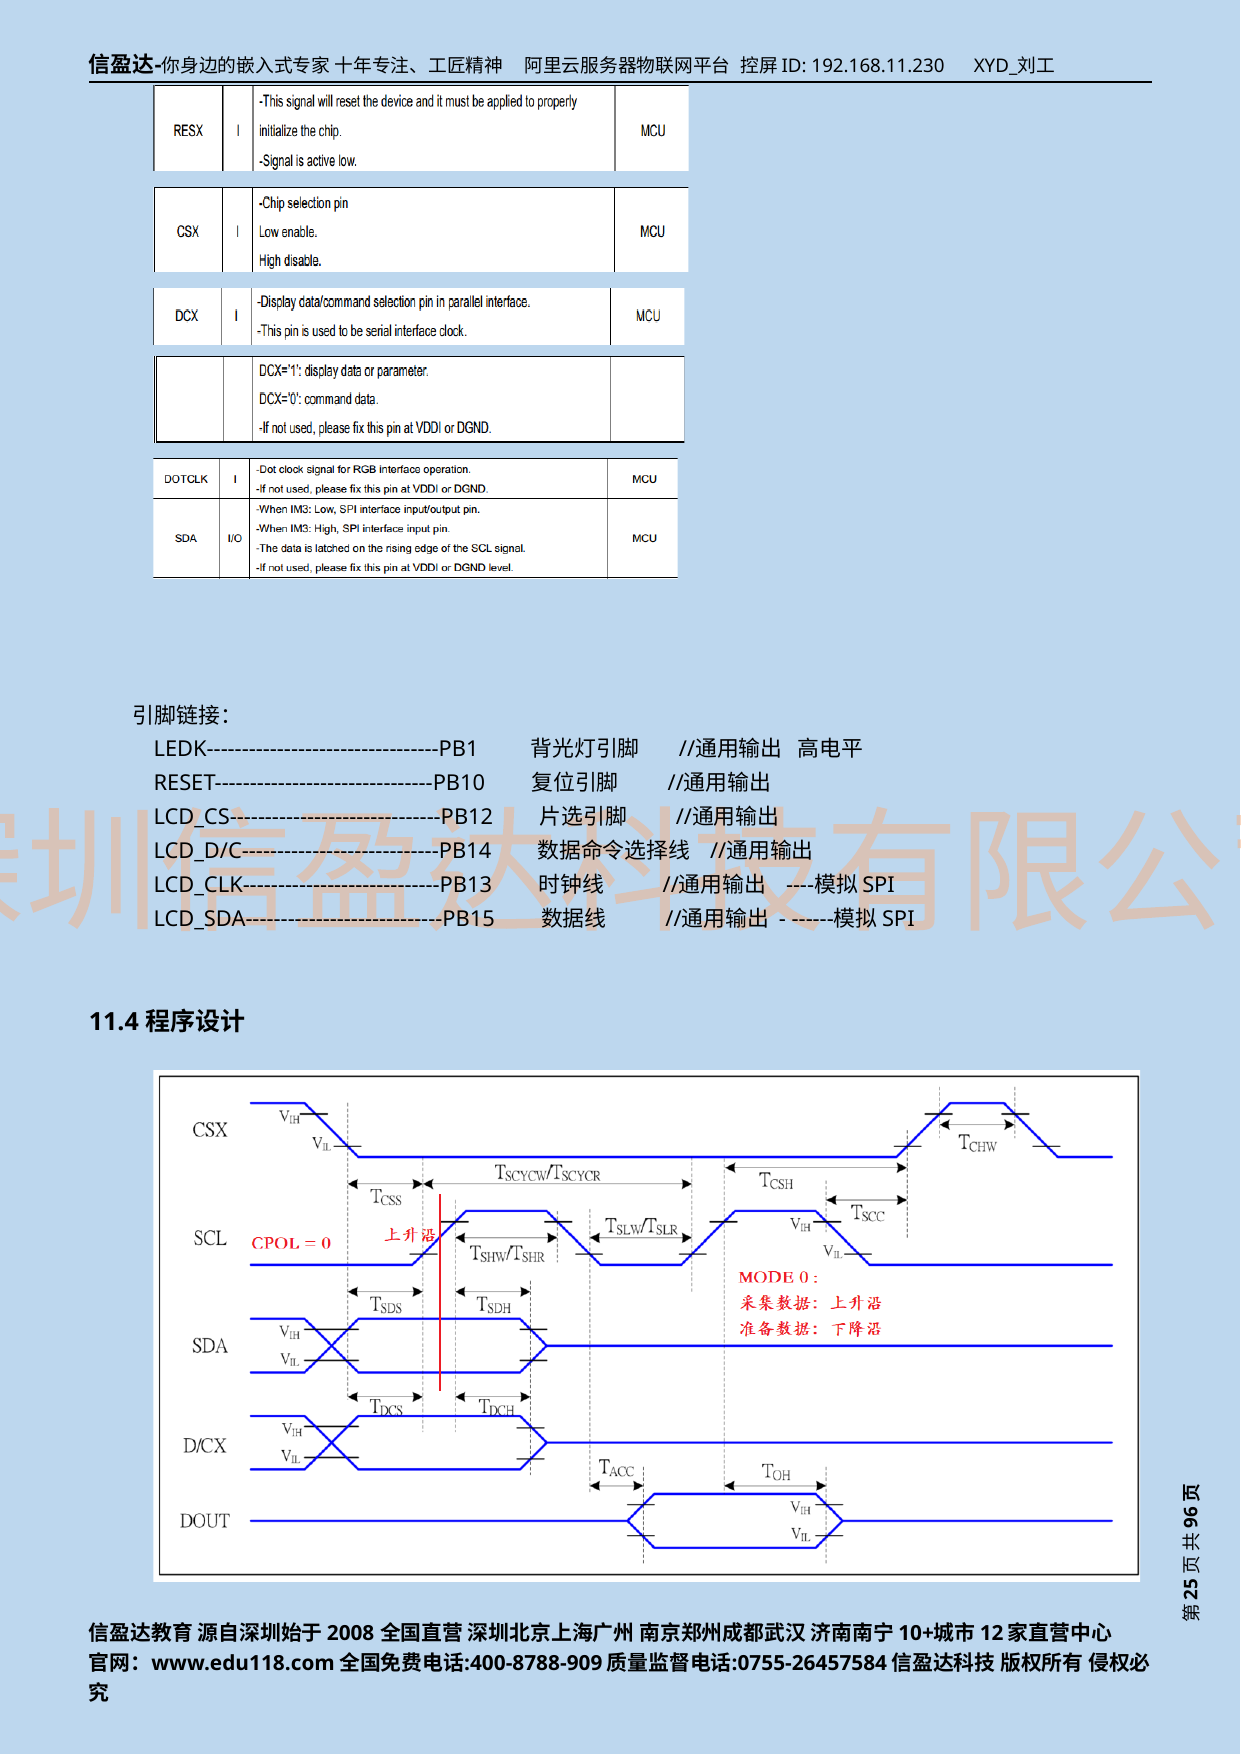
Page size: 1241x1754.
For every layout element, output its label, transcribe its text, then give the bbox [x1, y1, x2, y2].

picture [153, 288, 685, 345]
picture [153, 356, 685, 443]
picture [153, 187, 689, 272]
text LCD_CS------------------------------PB12 片选引脚 //通用输出 [132, 798, 1152, 832]
subtitle 程序设计 [89, 985, 1152, 1053]
text LCD_SDA----------------------------PB15 数据线 //通用输出 - ------模拟SPI [132, 900, 1152, 934]
text RESET-------------------------------PB10 复位引脚 //通用输出 [132, 764, 1152, 798]
picture [153, 1070, 1141, 1582]
picture [153, 85, 689, 171]
text LEDK---------------------------------PB1 背光灯引脚 //通用输出 高电平 [132, 730, 1152, 764]
text LCD_D/C----------------------------PB14 数据命令选择线 //通用输出 [132, 832, 1152, 866]
text LCD_CLK----------------------------PB13 时钟线 //通用输出 ----模拟SPI [132, 866, 1152, 900]
picture [153, 458, 678, 579]
text 引脚链接： [89, 696, 1152, 730]
